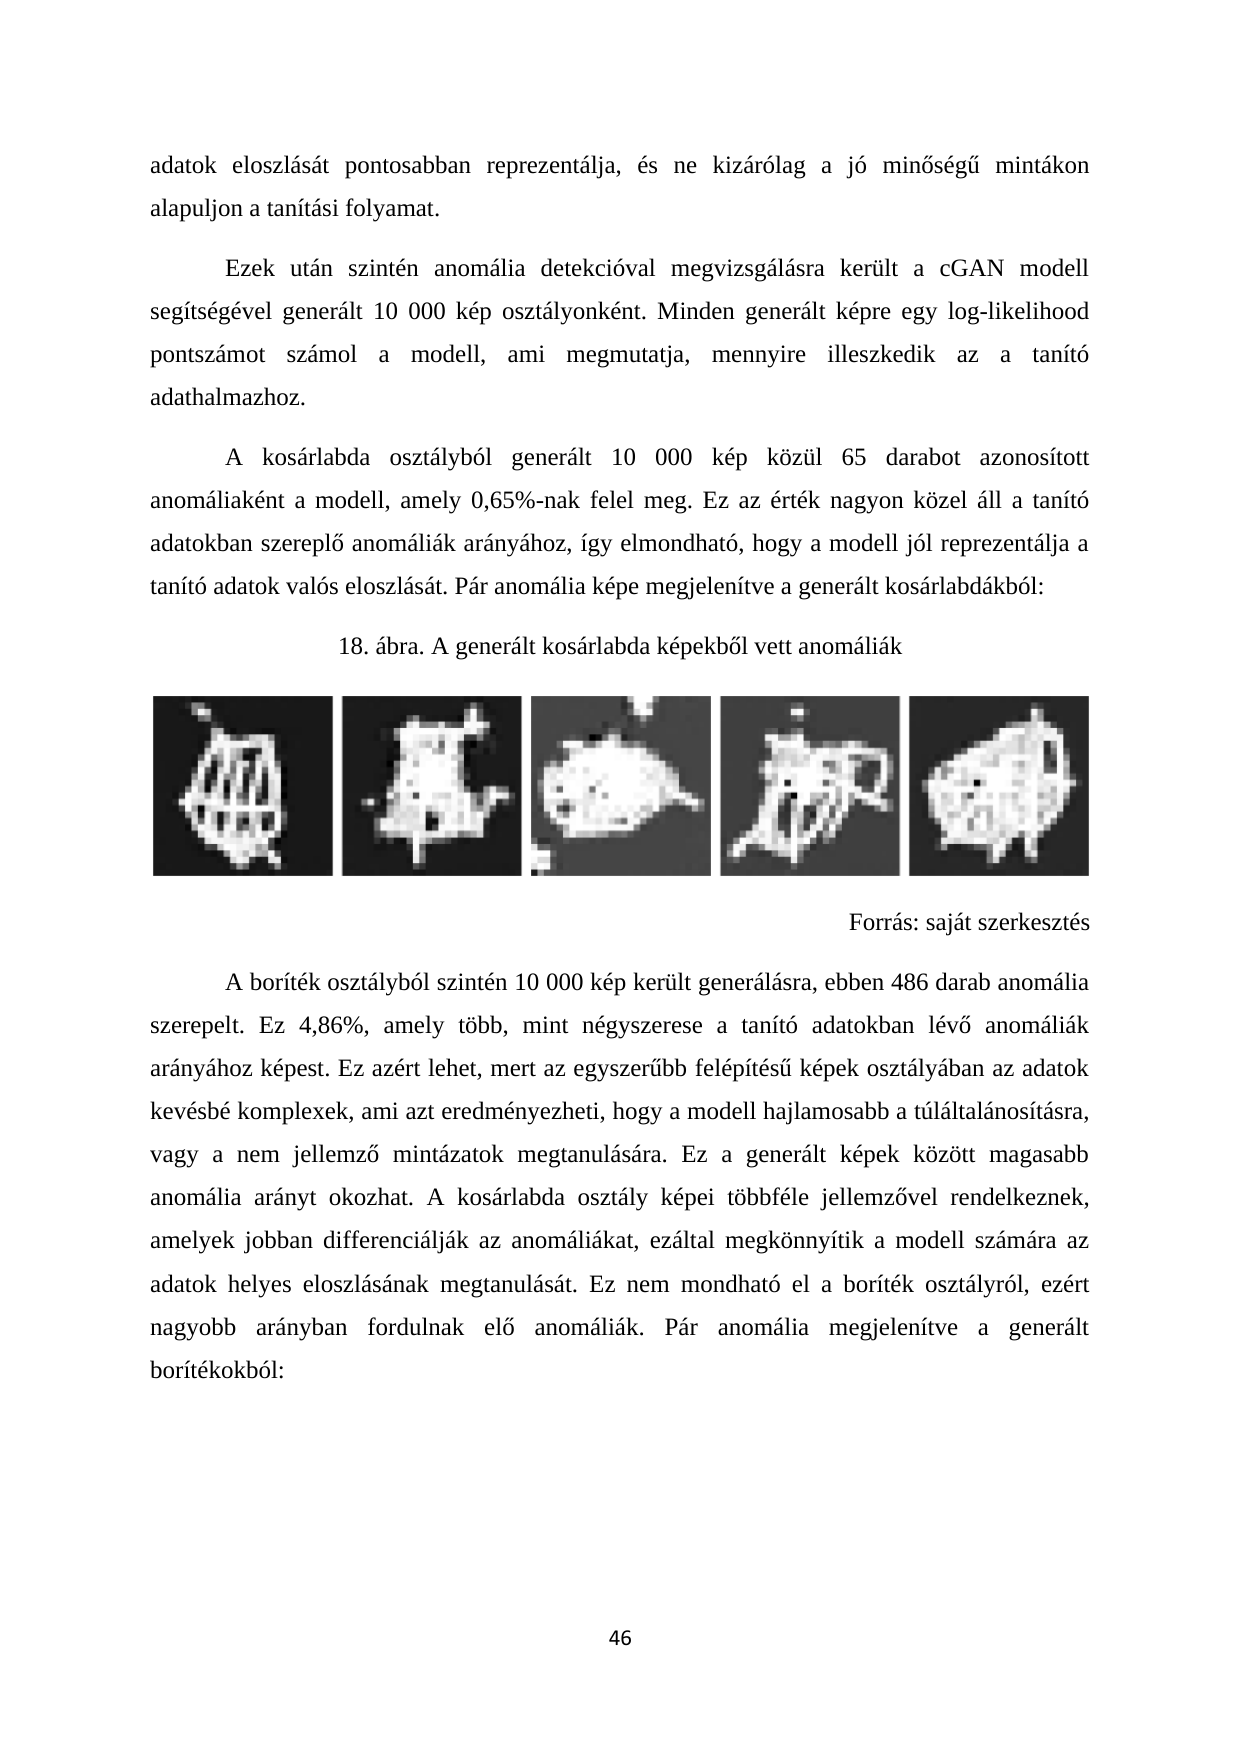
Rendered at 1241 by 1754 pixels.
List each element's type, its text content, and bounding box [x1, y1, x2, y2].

text 18. ábra. A generált kosárlabda képekből vett anomáliák [150, 631, 1090, 660]
text Forrás: saját szerkesztés [150, 907, 1090, 936]
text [150, 150, 1090, 222]
text Ezek után szintén anomália detekcióval megvizsgálásra került a cGAN modell segítségével generált 10 000 kép osztályonként. Minden generált képre egy log-likelihood pontszámot számol a modell, ami megmutatja, mennyire illeszkedik az a tanító adathalmazhoz. [150, 253, 1090, 411]
picture [150, 695, 1091, 877]
text A boríték osztályból szintén 10 000 kép került generálásra, ebben 486 darab anomália szerepelt. Ez 4,86%, amely több, mint négyszerese a tanító adatokban lévő anomáliák arányához képest. Ez azért lehet, mert az egyszerűbb felépítésű képek osztályában az adatok kevésbé komplexek, ami azt eredményezheti, hogy a modell hajlamosabb a túláltalánosításra, vagy a nem jellemző mintázatok megtanulására. Ez a generált képek között magasabb anomália arányt okozhat. A kosárlabda osztály képei többféle jellemzővel rendelkeznek, amelyek jobban differenciálják az anomáliákat, ezáltal megkönnyítik a modell számára az adatok helyes eloszlásának megtanulását. Ez nem mondható el a boríték osztályról, ezért nagyobb arányban fordulnak elő anomáliák. Pár anomália megjelenítve a generált borítékokból: [150, 967, 1090, 1384]
text A kosárlabda osztályból generált 10 000 kép közül 65 darabot azonosított anomáliaként a modell, amely 0,65%-nak felel meg. Ez az érték nagyon közel áll a tanító adatokban szereplő anomáliák arányához, így elmondható, hogy a modell jól reprezentálja a tanító adatok valós eloszlását. Pár anomália képe megjelenítve a generált kosárlabdákból: [150, 442, 1090, 600]
